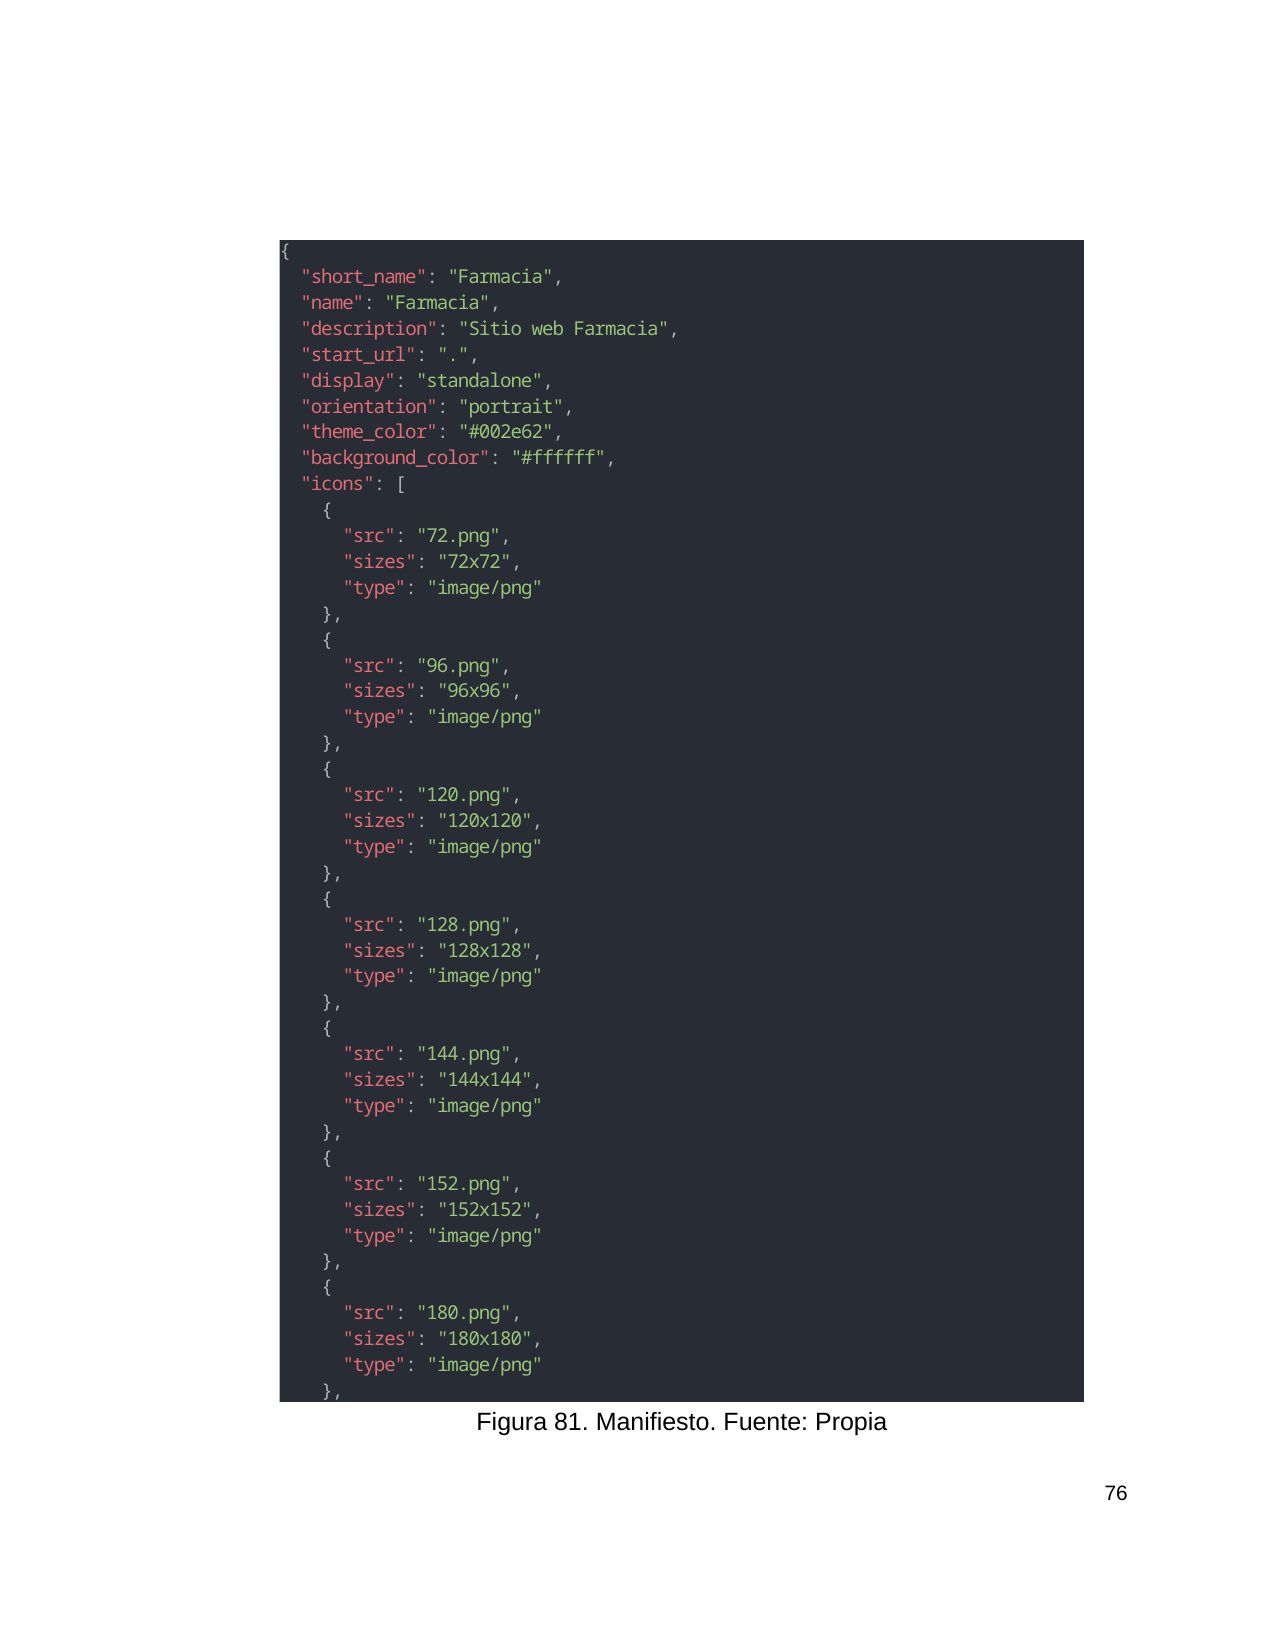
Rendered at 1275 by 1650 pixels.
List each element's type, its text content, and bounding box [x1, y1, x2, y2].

text Figura 81. Manifiesto. Fuente: Propia [236, 1407, 1127, 1435]
